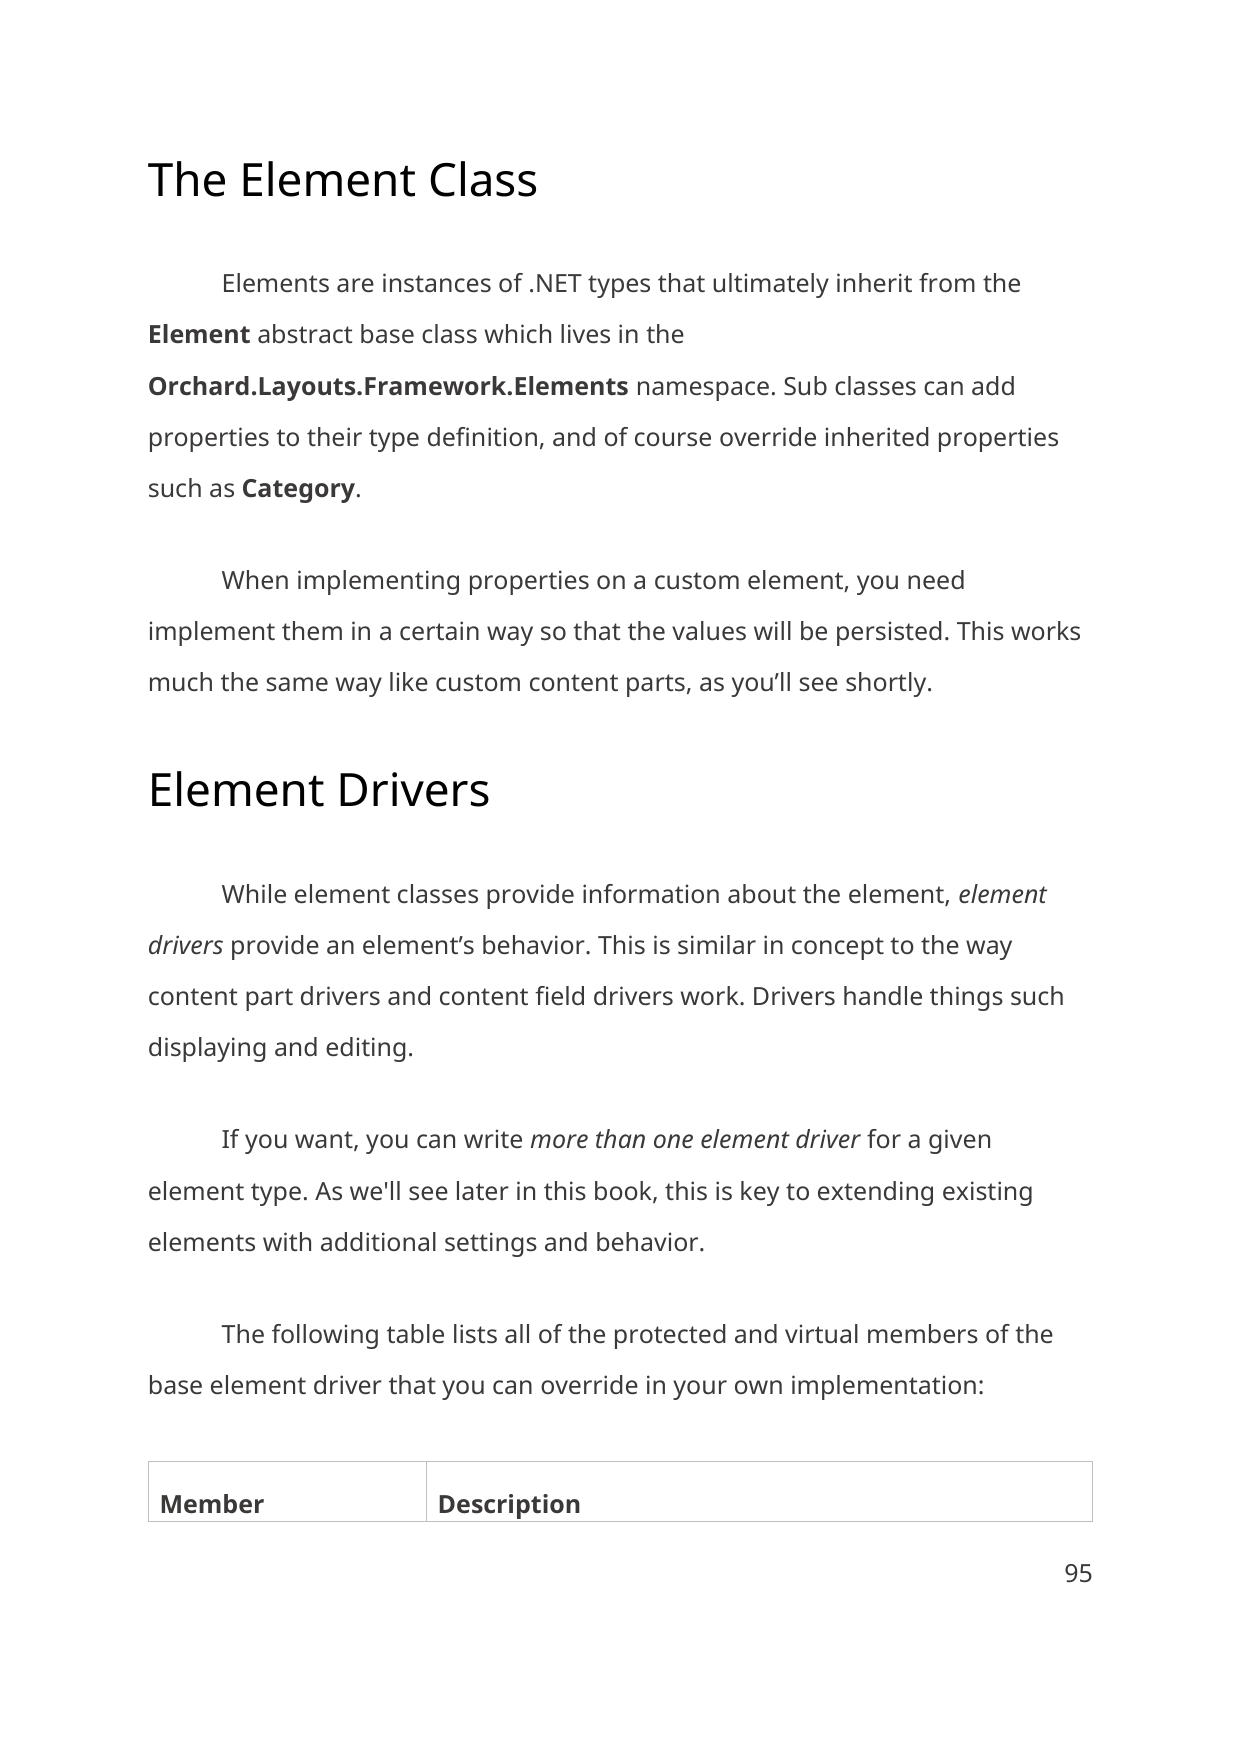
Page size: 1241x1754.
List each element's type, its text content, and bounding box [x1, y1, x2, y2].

table_header Member [149, 1462, 426, 1521]
text The following table lists all of the protected and virtual members of the base element driver that you can override in your own implementation: [148, 1317, 1093, 1402]
text If you want, you can write more than one element driver for a given element type. As we'll see later in this book, this is key to extending existing elements with additional settings and behavior. [148, 1122, 1093, 1258]
subtitle Element Drivers [148, 758, 1093, 820]
text Elements are instances of .NET types that ultimately inherit from the Element abstract base class which lives in the Orchard.Layouts.Framework.Elements namespace. Sub classes can add properties to their type definition, and of course override inherited properties such as Category. [148, 266, 1093, 504]
subtitle The Element Class [148, 148, 1093, 210]
text When implementing properties on a custom element, you need implement them in a certain way so that the values will be persisted. This works much the same way like custom content parts, as you’ll see shortly. [148, 563, 1093, 699]
table_header Description [427, 1462, 1092, 1521]
text While element classes provide information about the element, element drivers provide an element’s behavior. This is similar in concept to the way content part drivers and content field drivers work. Drivers handle things such displaying and editing. [148, 876, 1093, 1063]
